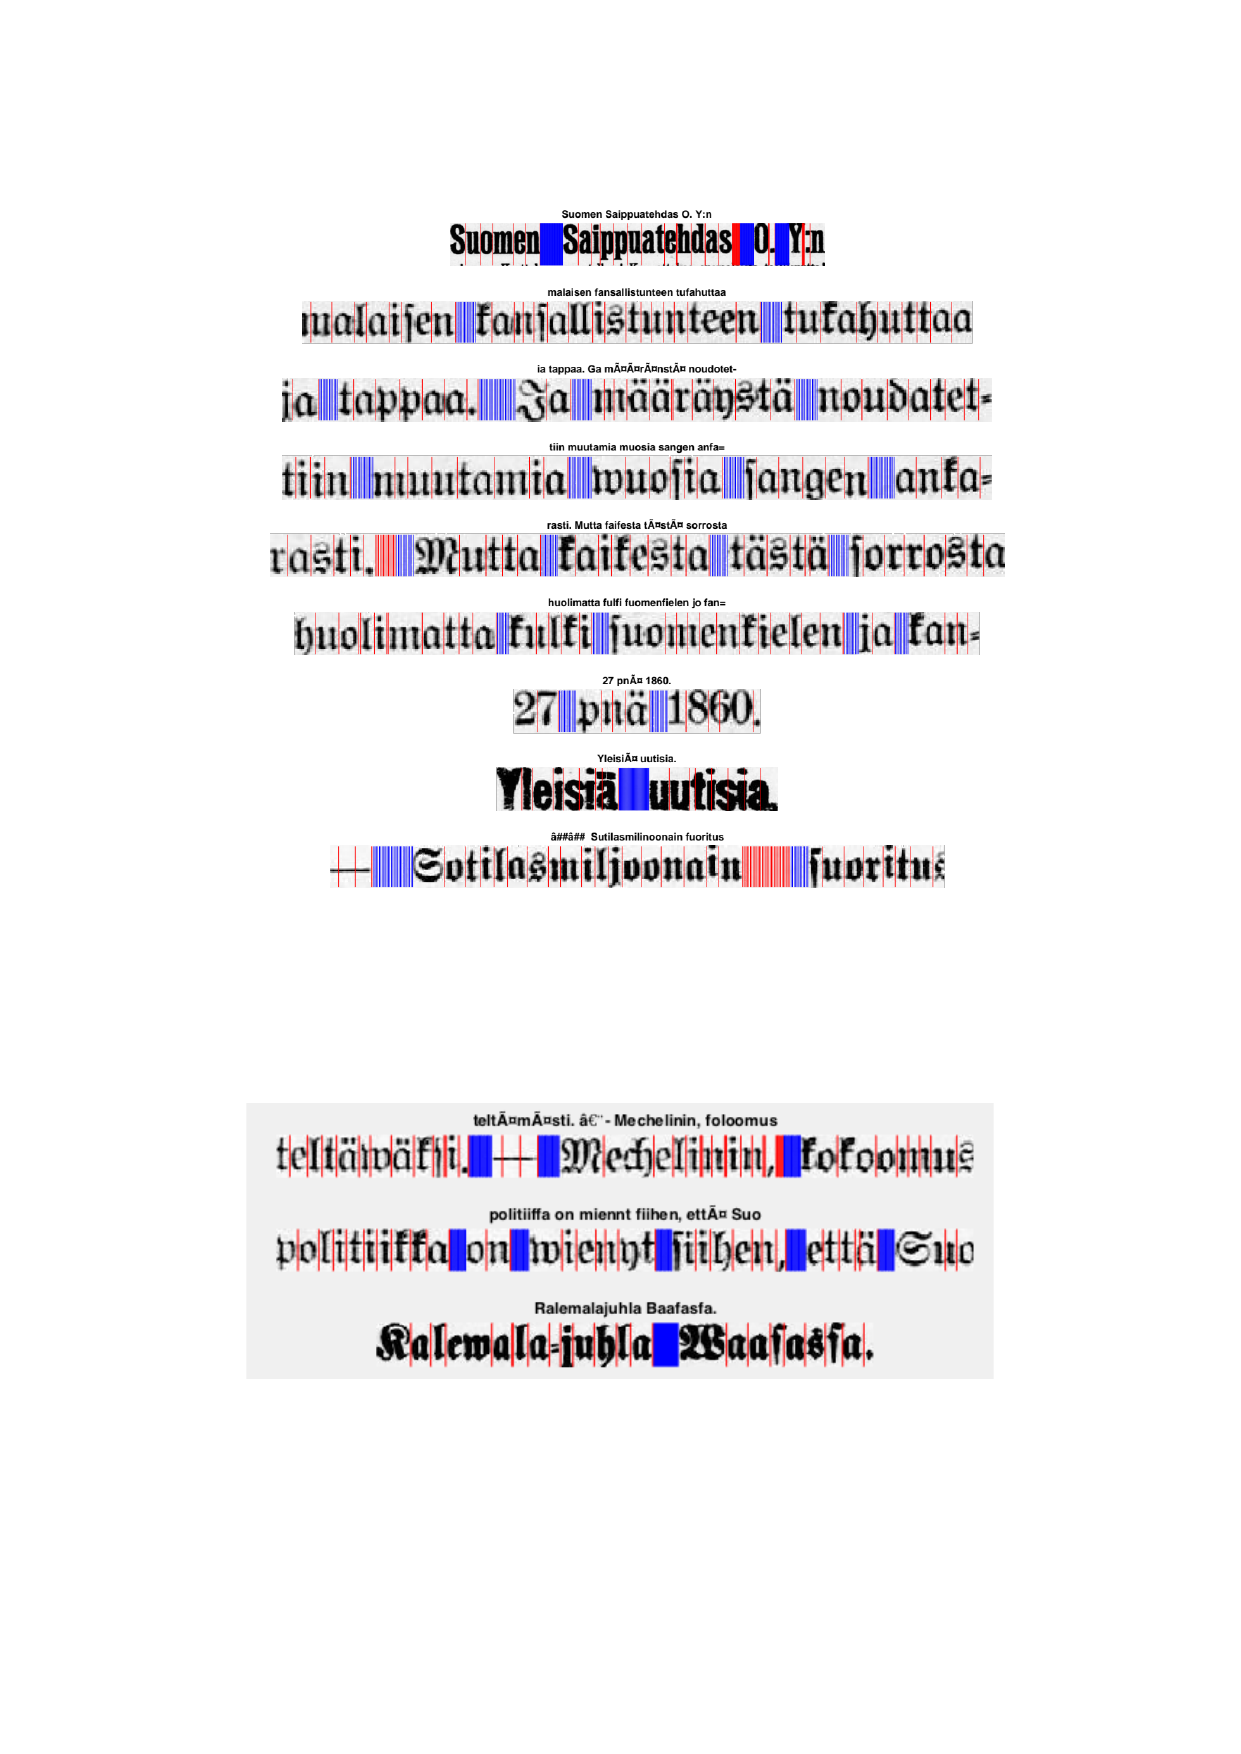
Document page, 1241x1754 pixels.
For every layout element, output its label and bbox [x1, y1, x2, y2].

picture [246, 1103, 994, 1379]
